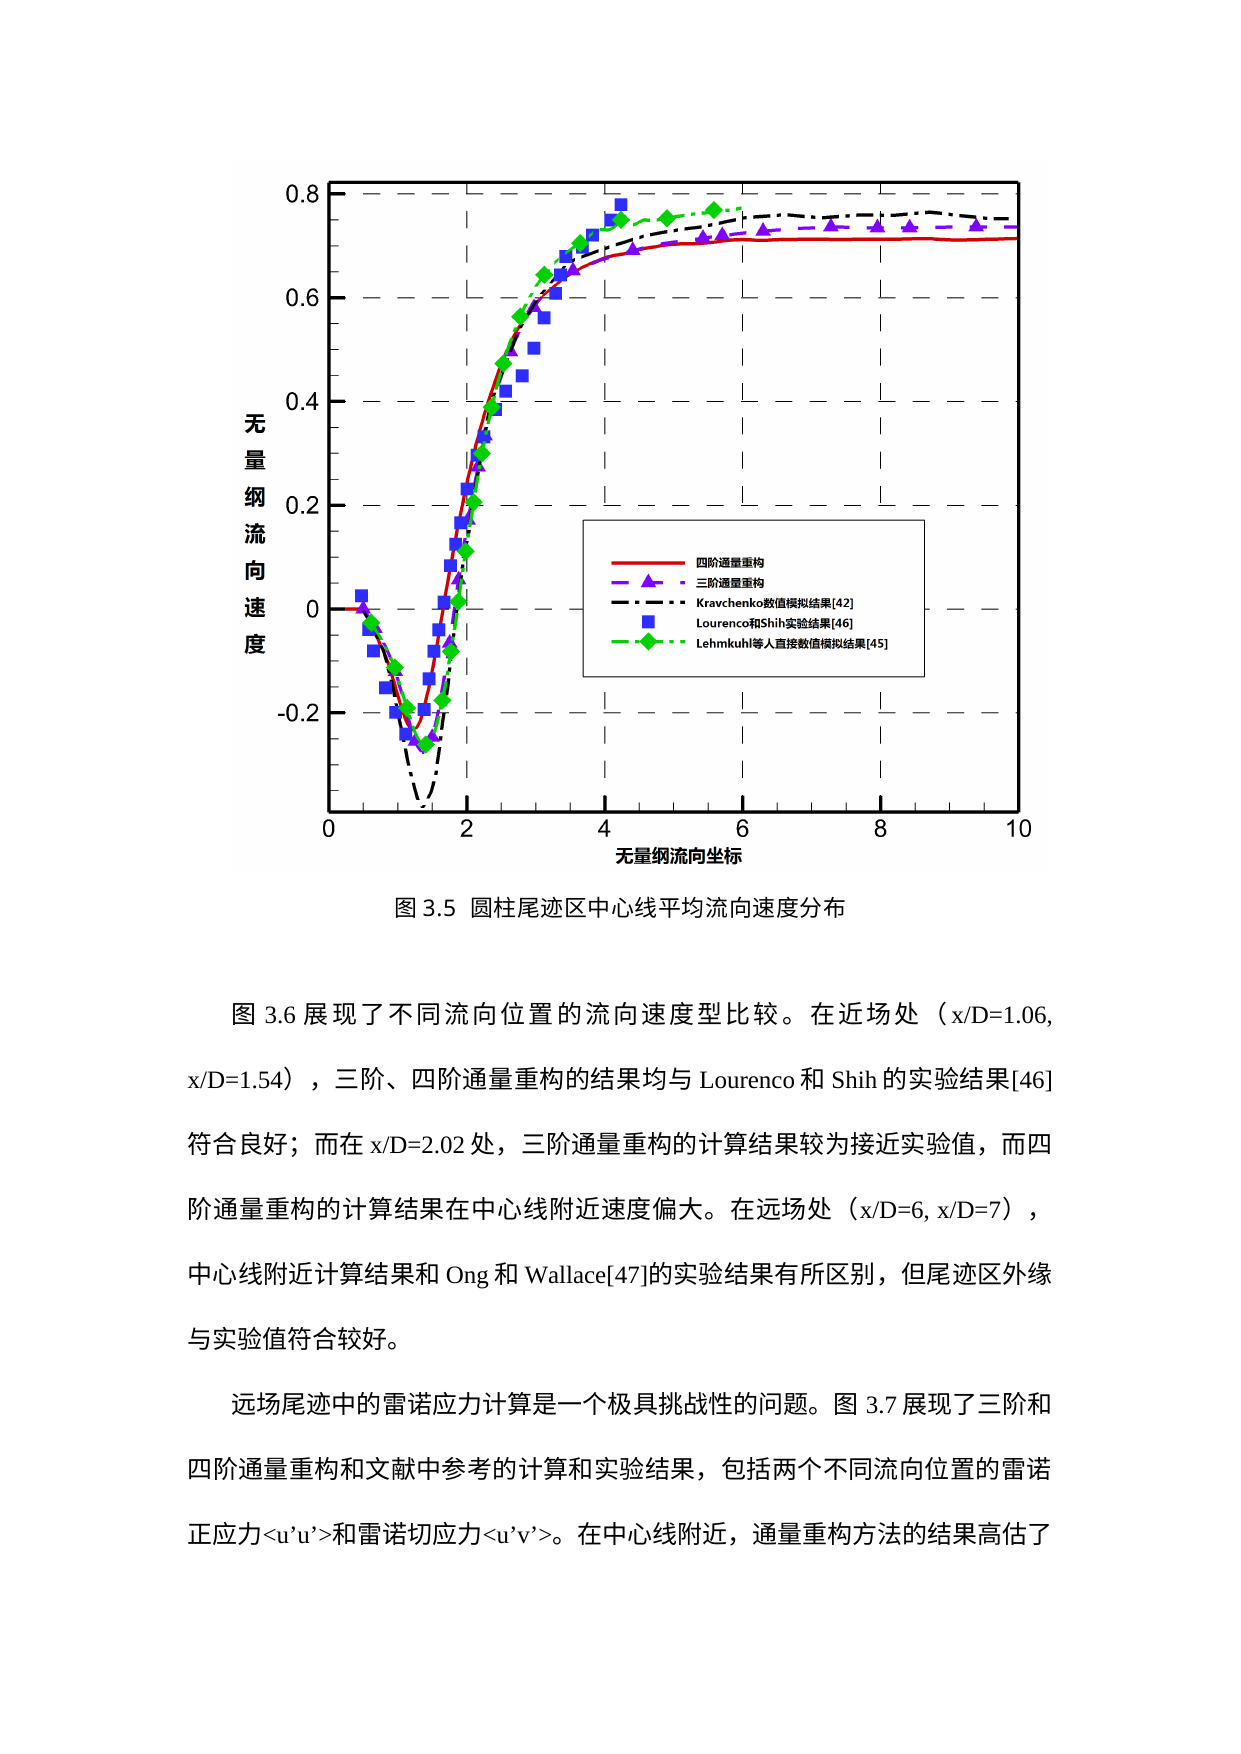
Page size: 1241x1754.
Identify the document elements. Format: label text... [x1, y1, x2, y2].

text 图3.5 圆柱尾迹区中心线平均流向速度分布 [187, 889, 1053, 923]
picture [232, 162, 1052, 871]
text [187, 1370, 1053, 1565]
text 图3.6展现了不同流向位置的流向速度型比较。在近场处（x/D=1.06, x/D=1.54），三阶、四阶通量重构的结果均与Lourenco和Shih的实验结果[46]符合良好；而在x/D=2.02处，三阶通量重构的计算结果较为接近实验值，而四阶通量重构的计算结果在中心线附近速度偏大。在远场处（x/D=6, x/D=7），中心线附近计算结果和Ong和Wallace[47]的实验结果有所区别，但尾迹区外缘与实验值符合较好。 [187, 980, 1053, 1370]
